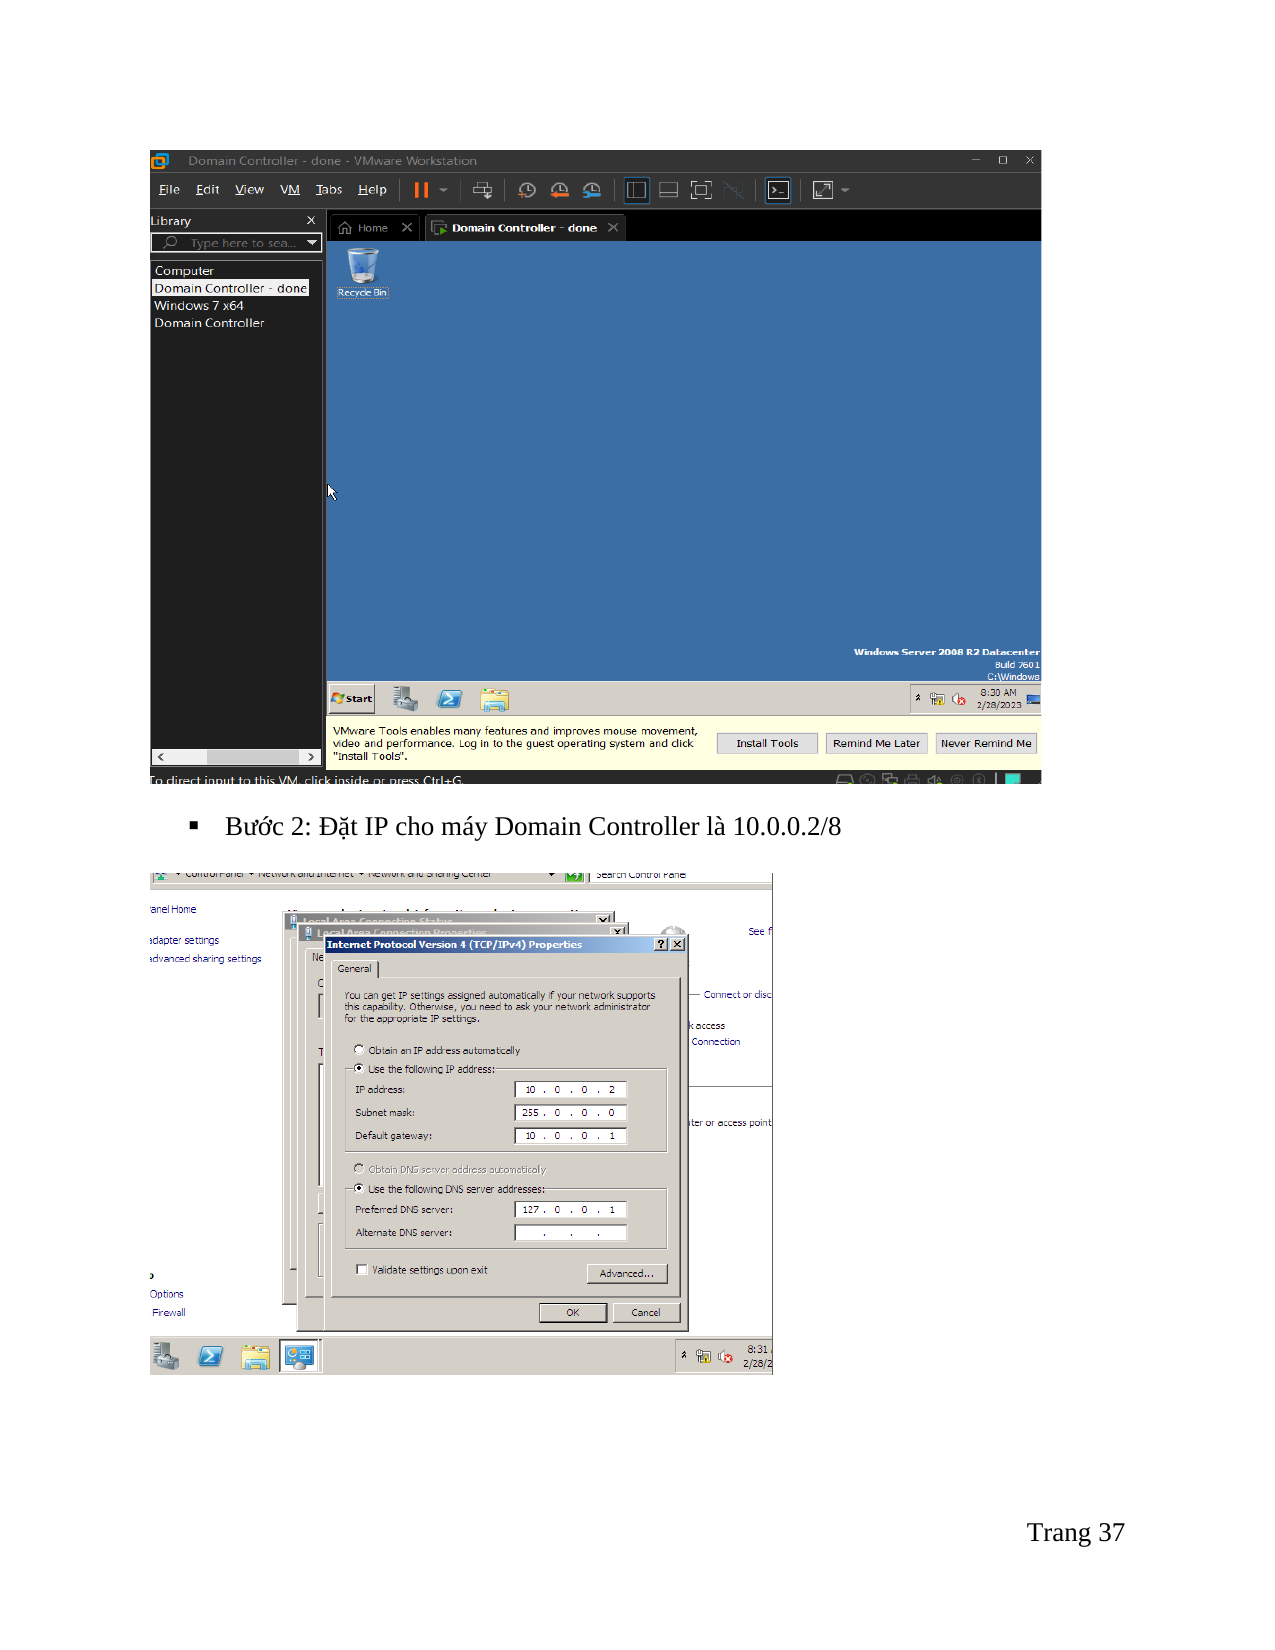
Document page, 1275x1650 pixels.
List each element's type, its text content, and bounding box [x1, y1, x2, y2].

picture [150, 873, 773, 1375]
list Bước 2: Đặt IP cho máy Domain Controller là 10.0.0.2/8 [187, 810, 1125, 841]
picture [150, 150, 1042, 784]
